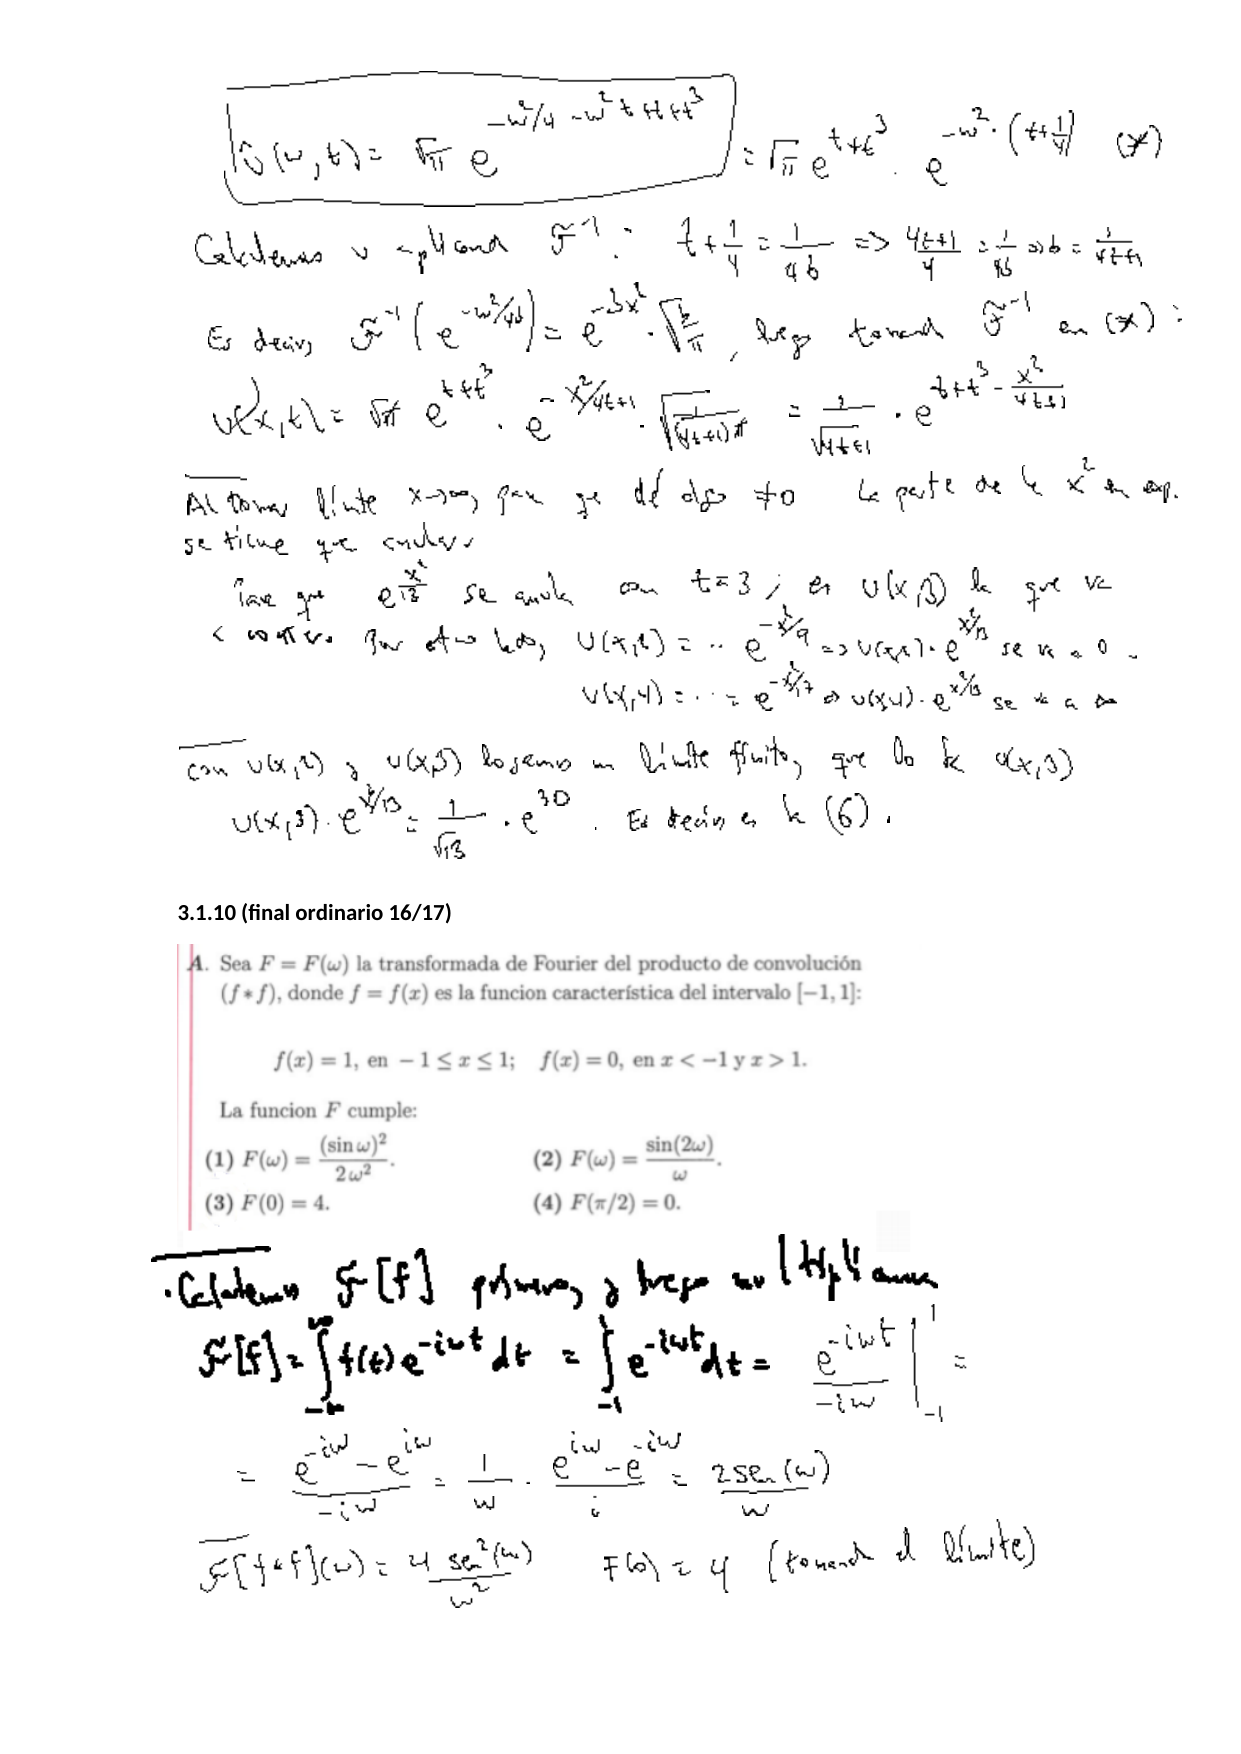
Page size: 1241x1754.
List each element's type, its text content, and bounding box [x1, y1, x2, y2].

text 3.1.10 (final ordinario 16/17) [177, 898, 1063, 926]
picture [1059, 321, 1089, 335]
picture [468, 1454, 530, 1484]
picture [351, 289, 561, 352]
picture [1067, 457, 1178, 503]
picture [849, 317, 945, 347]
picture [185, 525, 290, 555]
picture [187, 491, 287, 517]
picture [1117, 125, 1162, 160]
picture [151, 944, 938, 1415]
picture [941, 107, 1021, 156]
picture [317, 538, 357, 563]
picture [208, 326, 313, 357]
picture [224, 71, 738, 207]
picture [426, 567, 1137, 711]
picture [474, 1496, 496, 1510]
picture [195, 216, 618, 274]
picture [179, 739, 486, 859]
picture [659, 298, 705, 354]
picture [234, 578, 326, 621]
picture [378, 559, 429, 608]
picture [896, 355, 1065, 426]
picture [582, 282, 653, 347]
picture [553, 1430, 687, 1517]
picture [996, 747, 1073, 781]
picture [911, 1304, 968, 1422]
picture [677, 217, 834, 282]
picture [660, 390, 749, 451]
picture [409, 1538, 533, 1608]
picture [730, 318, 811, 363]
picture [896, 1527, 917, 1562]
picture [538, 789, 570, 806]
picture [944, 1519, 1036, 1569]
picture [744, 114, 898, 179]
picture [826, 793, 868, 837]
picture [593, 760, 614, 770]
picture [237, 1471, 255, 1483]
picture [742, 1504, 769, 1516]
picture [730, 736, 803, 780]
picture [1106, 302, 1154, 334]
picture [907, 226, 961, 281]
picture [185, 474, 247, 482]
picture [668, 805, 756, 832]
picture [855, 231, 889, 253]
picture [526, 417, 552, 441]
picture [199, 1534, 389, 1593]
picture [859, 471, 956, 512]
picture [1173, 305, 1182, 322]
picture [627, 809, 649, 831]
picture [1022, 465, 1044, 496]
picture [213, 626, 332, 646]
picture [926, 158, 949, 186]
picture [712, 1450, 829, 1494]
picture [635, 468, 726, 512]
picture [979, 227, 1142, 278]
picture [576, 492, 602, 519]
picture [769, 1540, 874, 1583]
picture [823, 395, 875, 412]
picture [291, 1428, 445, 1521]
picture [832, 752, 866, 779]
picture [213, 377, 345, 438]
picture [582, 678, 662, 713]
picture [426, 363, 502, 429]
picture [365, 629, 403, 657]
picture [894, 736, 915, 766]
picture [383, 522, 475, 551]
picture [505, 812, 539, 834]
picture [317, 485, 376, 521]
picture [942, 736, 966, 773]
picture [409, 485, 545, 517]
picture [789, 405, 802, 417]
picture [1025, 110, 1074, 158]
picture [812, 1317, 895, 1413]
picture [976, 475, 1001, 494]
picture [811, 425, 870, 456]
picture [983, 291, 1030, 336]
picture [370, 399, 402, 428]
picture [624, 228, 633, 233]
picture [783, 794, 807, 825]
picture [640, 741, 710, 773]
picture [604, 1552, 730, 1593]
picture [754, 481, 794, 512]
picture [540, 398, 554, 402]
picture [565, 375, 635, 415]
picture [482, 744, 571, 776]
picture [824, 671, 1117, 713]
